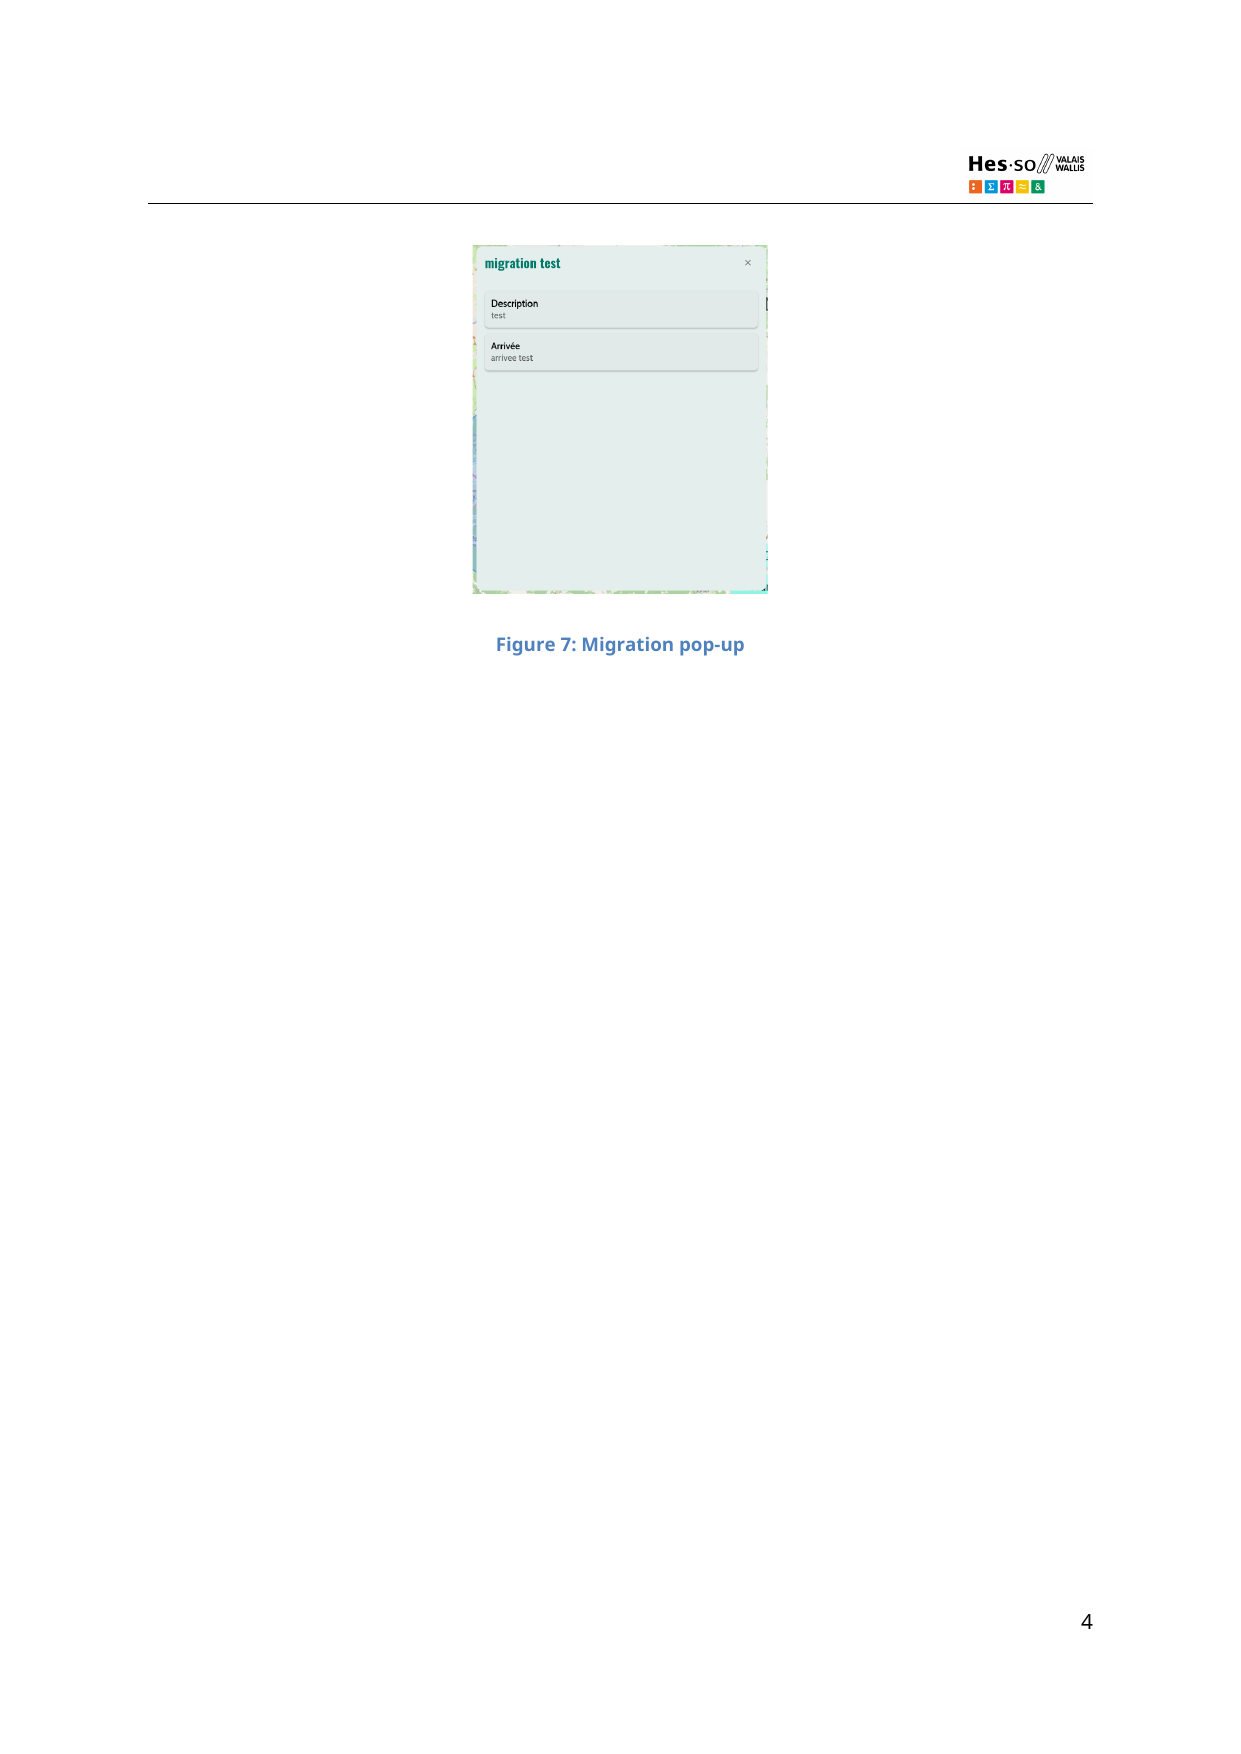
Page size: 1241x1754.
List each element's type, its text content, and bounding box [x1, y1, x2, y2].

picture [472, 245, 768, 594]
picture [960, 147, 1093, 202]
text Figure 7: Migration pop-up [148, 631, 1093, 656]
